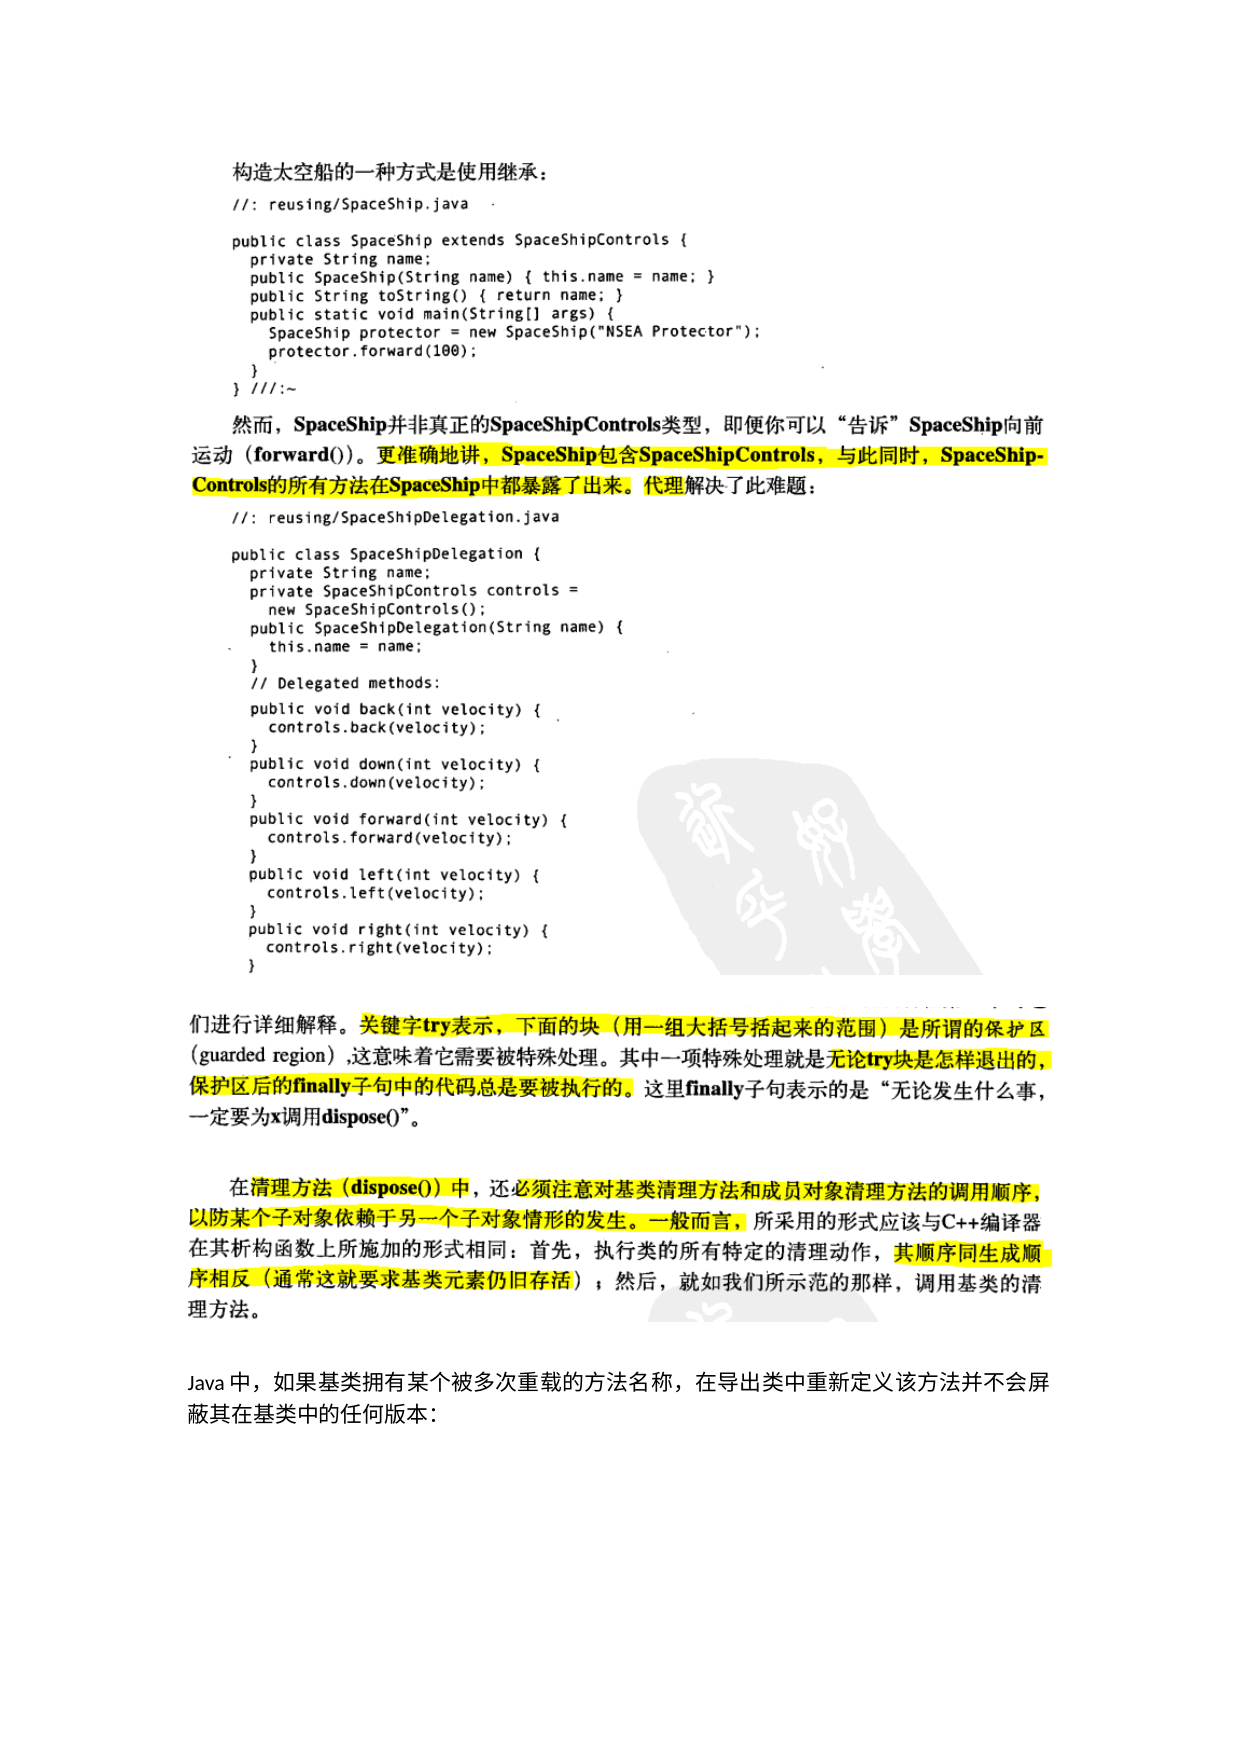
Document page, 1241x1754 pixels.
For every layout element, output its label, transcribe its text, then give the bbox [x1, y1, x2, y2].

picture [187, 1169, 1053, 1322]
text Java中，如果基类拥有某个被多次重载的方法名称，在导出类中重新定义该方法并不会屏蔽其在基类中的任何版本： [187, 1364, 1053, 1429]
picture [187, 162, 1052, 975]
picture [187, 1007, 1052, 1131]
